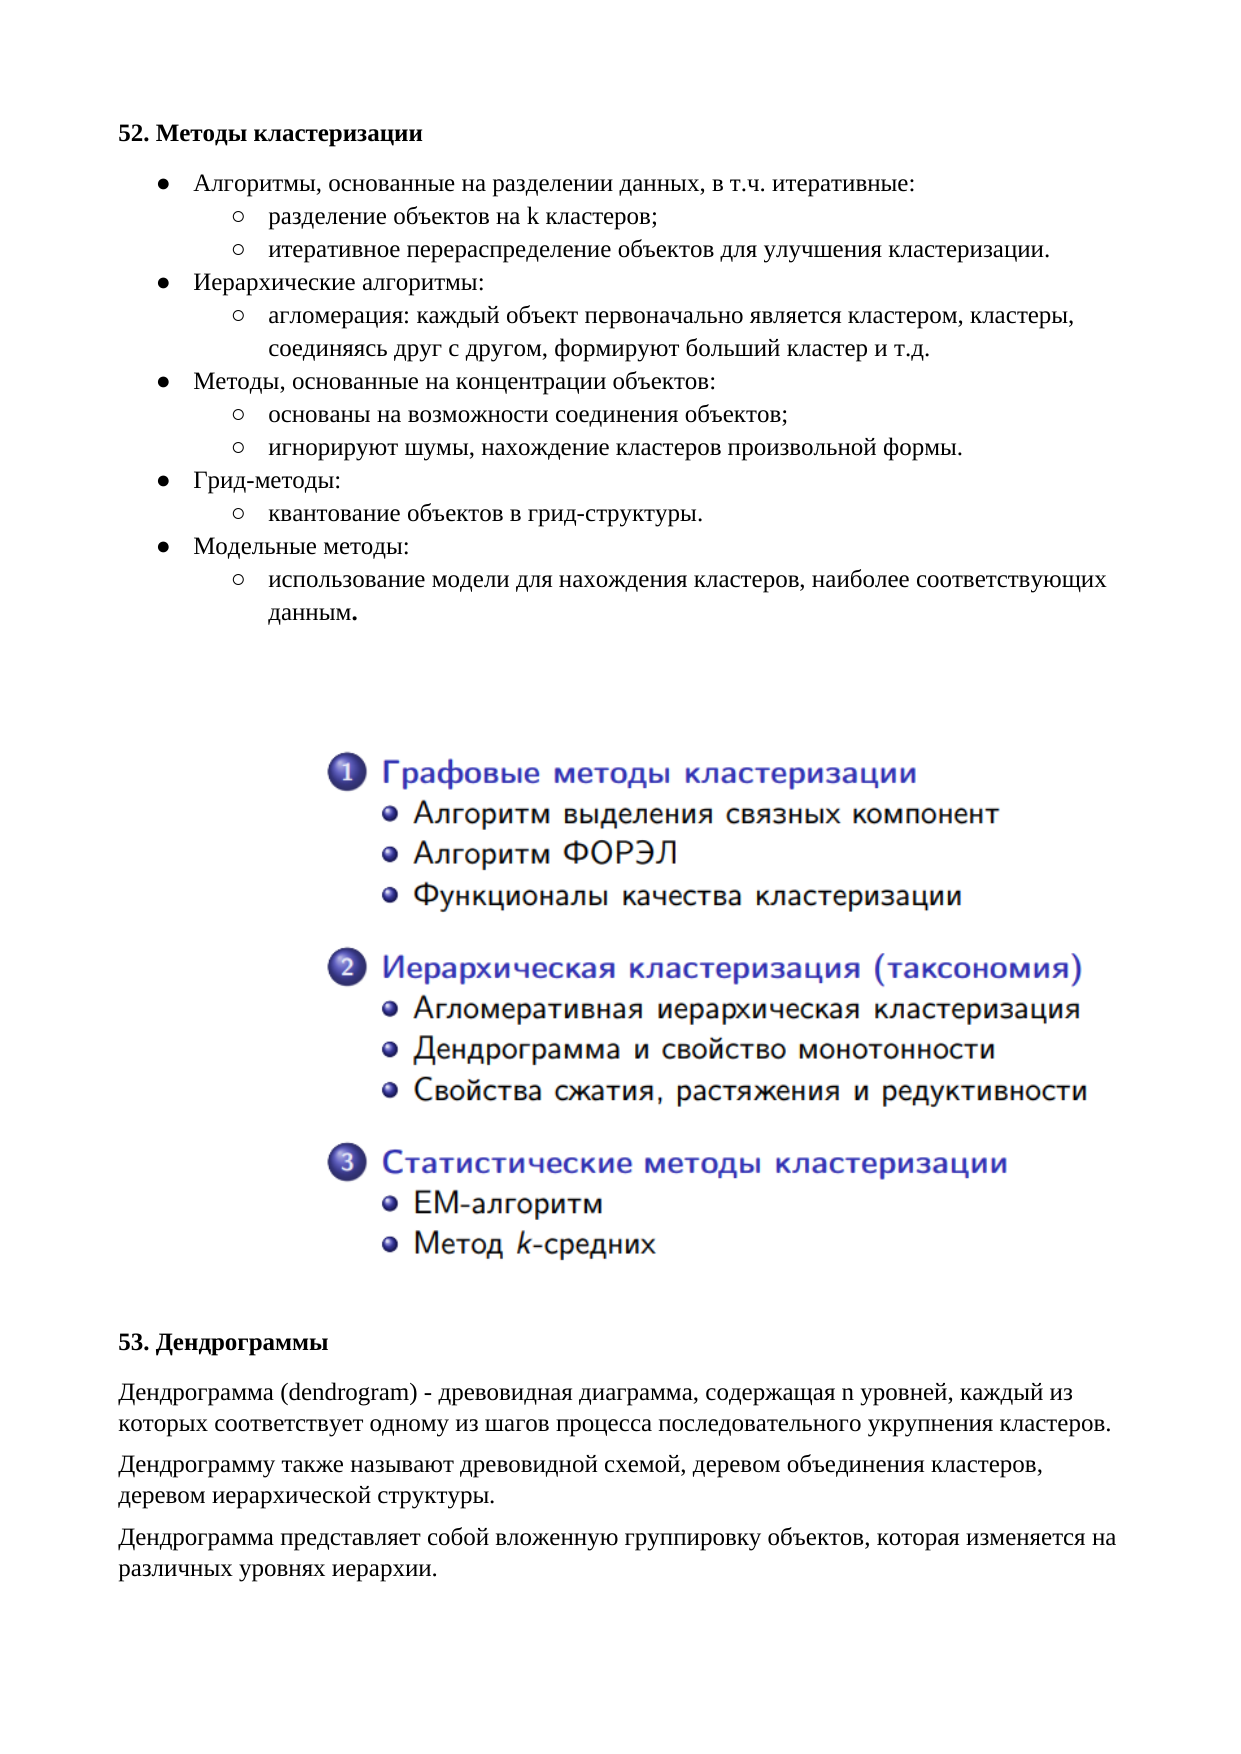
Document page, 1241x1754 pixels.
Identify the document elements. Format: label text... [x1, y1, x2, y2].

list разделение объектов на k кластеров; [231, 201, 1122, 229]
text 52. Методы кластеризации [118, 118, 1122, 147]
list Иерархические алгоритмы: [156, 267, 1122, 296]
text Дендрограмма представляет собой вложенную группировку объектов, которая изменяется на различных уровнях иерархии. [118, 1522, 1122, 1582]
picture [268, 696, 1209, 1307]
list использование модели для нахождения кластеров, наиболее соответствующих данным. [231, 564, 1122, 626]
list Алгоритмы, основанные на разделении данных, в т.ч. итеративные: [156, 168, 1122, 197]
text Дендрограмма (dendrogram) - древовидная диаграмма, содержащая n уровней, каждый из которых соответствует одному из шагов процесса последовательного укрупнения кластеров. [118, 1377, 1122, 1437]
list Грид-методы: [156, 465, 1122, 494]
text 53. Дендрограммы [118, 1327, 1122, 1356]
list квантование объектов в грид-структуры. [231, 498, 1122, 527]
list игнорируют шумы, нахождение кластеров произвольной формы. [231, 432, 1122, 461]
text Дендрограмму также называют древовидной схемой, деревом объединения кластеров, деревом иерархической структуры. [118, 1449, 1122, 1509]
list основаны на возможности соединения объектов; [231, 399, 1122, 428]
list Модельные методы: [156, 531, 1122, 560]
list Методы, основанные на концентрации объектов: [156, 366, 1122, 395]
list агломерация: каждый объект первоначально является кластером, кластеры, соединяясь друг с другом, формируют больший кластер и т.д. [231, 300, 1122, 362]
list итеративное перераспределение объектов для улучшения кластеризации. [231, 234, 1122, 263]
